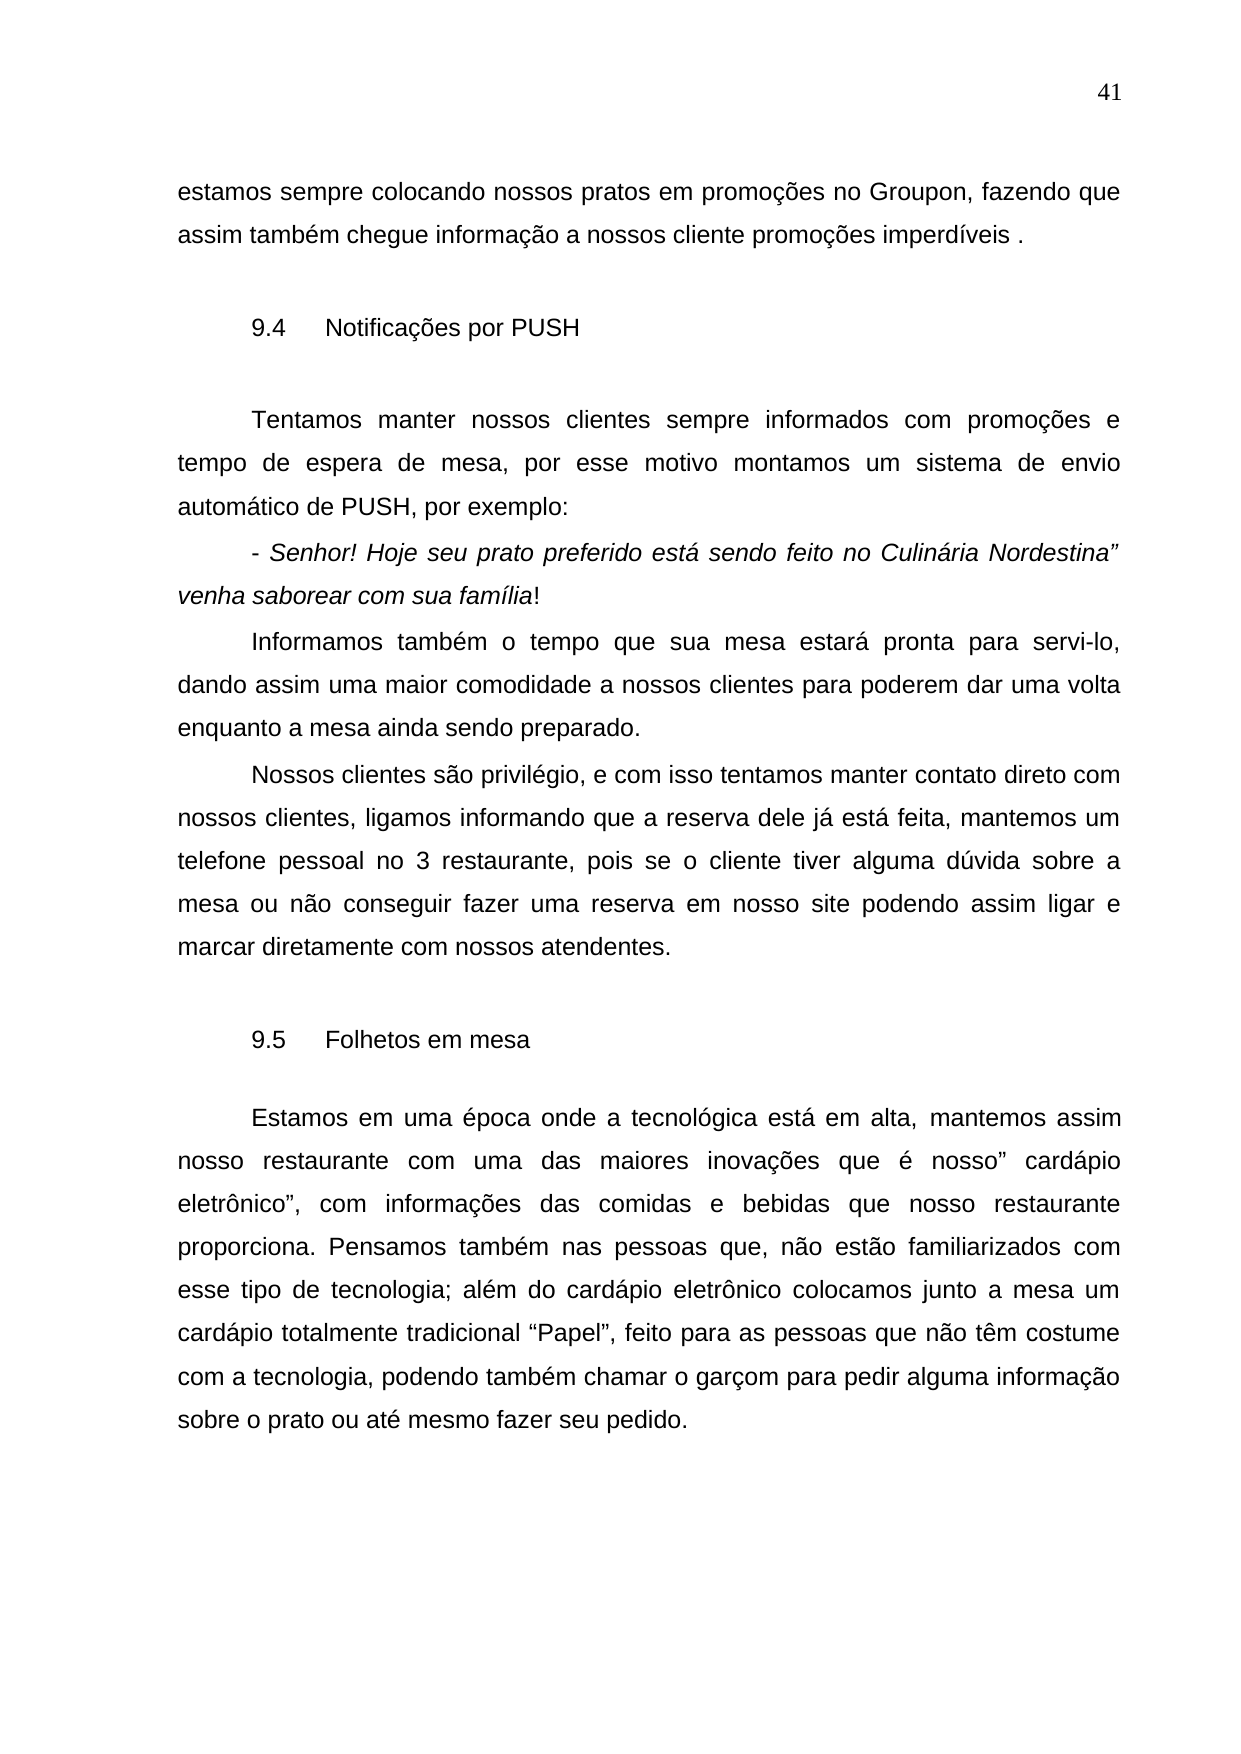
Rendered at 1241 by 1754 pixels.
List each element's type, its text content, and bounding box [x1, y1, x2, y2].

text Estamos em uma época onde a tecnológica está em alta, mantemos assim nosso restaurante com uma das maiores inovações que é nosso” cardápio eletrônico”, com informações das comidas e bebidas que nosso restaurante proporciona. Pensamos também nas pessoas que, não estão familiarizados com esse tipo de tecnologia; além do cardápio eletrônico colocamos junto a mesa um cardápio totalmente tradicional “Papel”, feito para as pessoas que não têm costume com a tecnologia, podendo também chamar o garçom para pedir alguma informação sobre o prato ou até mesmo fazer seu pedido. [177, 1103, 1122, 1433]
subtitle 9.4 Notificações por PUSH [177, 313, 1122, 342]
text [177, 177, 1122, 249]
text Tentamos manter nossos clientes sempre informados com promoções e tempo de espera de mesa, por esse motivo montamos um sistema de envio automático de PUSH, por exemplo: [177, 405, 1122, 520]
text Informamos também o tempo que sua mesa estará pronta para servi-lo, dando assim uma maior comodidade a nossos clientes para poderem dar uma volta enquanto a mesa ainda sendo preparado. [177, 627, 1122, 742]
text Nossos clientes são privilégio, e com isso tentamos manter contato direto com nossos clientes, ligamos informando que a reserva dele já está feita, mantemos um telefone pessoal no 3 restaurante, pois se o cliente tiver alguma dúvida sobre a mesa ou não conseguir fazer uma reserva em nosso site podendo assim ligar e marcar diretamente com nossos atendentes. [177, 760, 1122, 961]
text - Senhor! Hoje seu prato preferido está sendo feito no Culinária Nordestina” venha saborear com sua família! [177, 538, 1122, 610]
subtitle 9.5 Folhetos em mesa [177, 1025, 1122, 1053]
